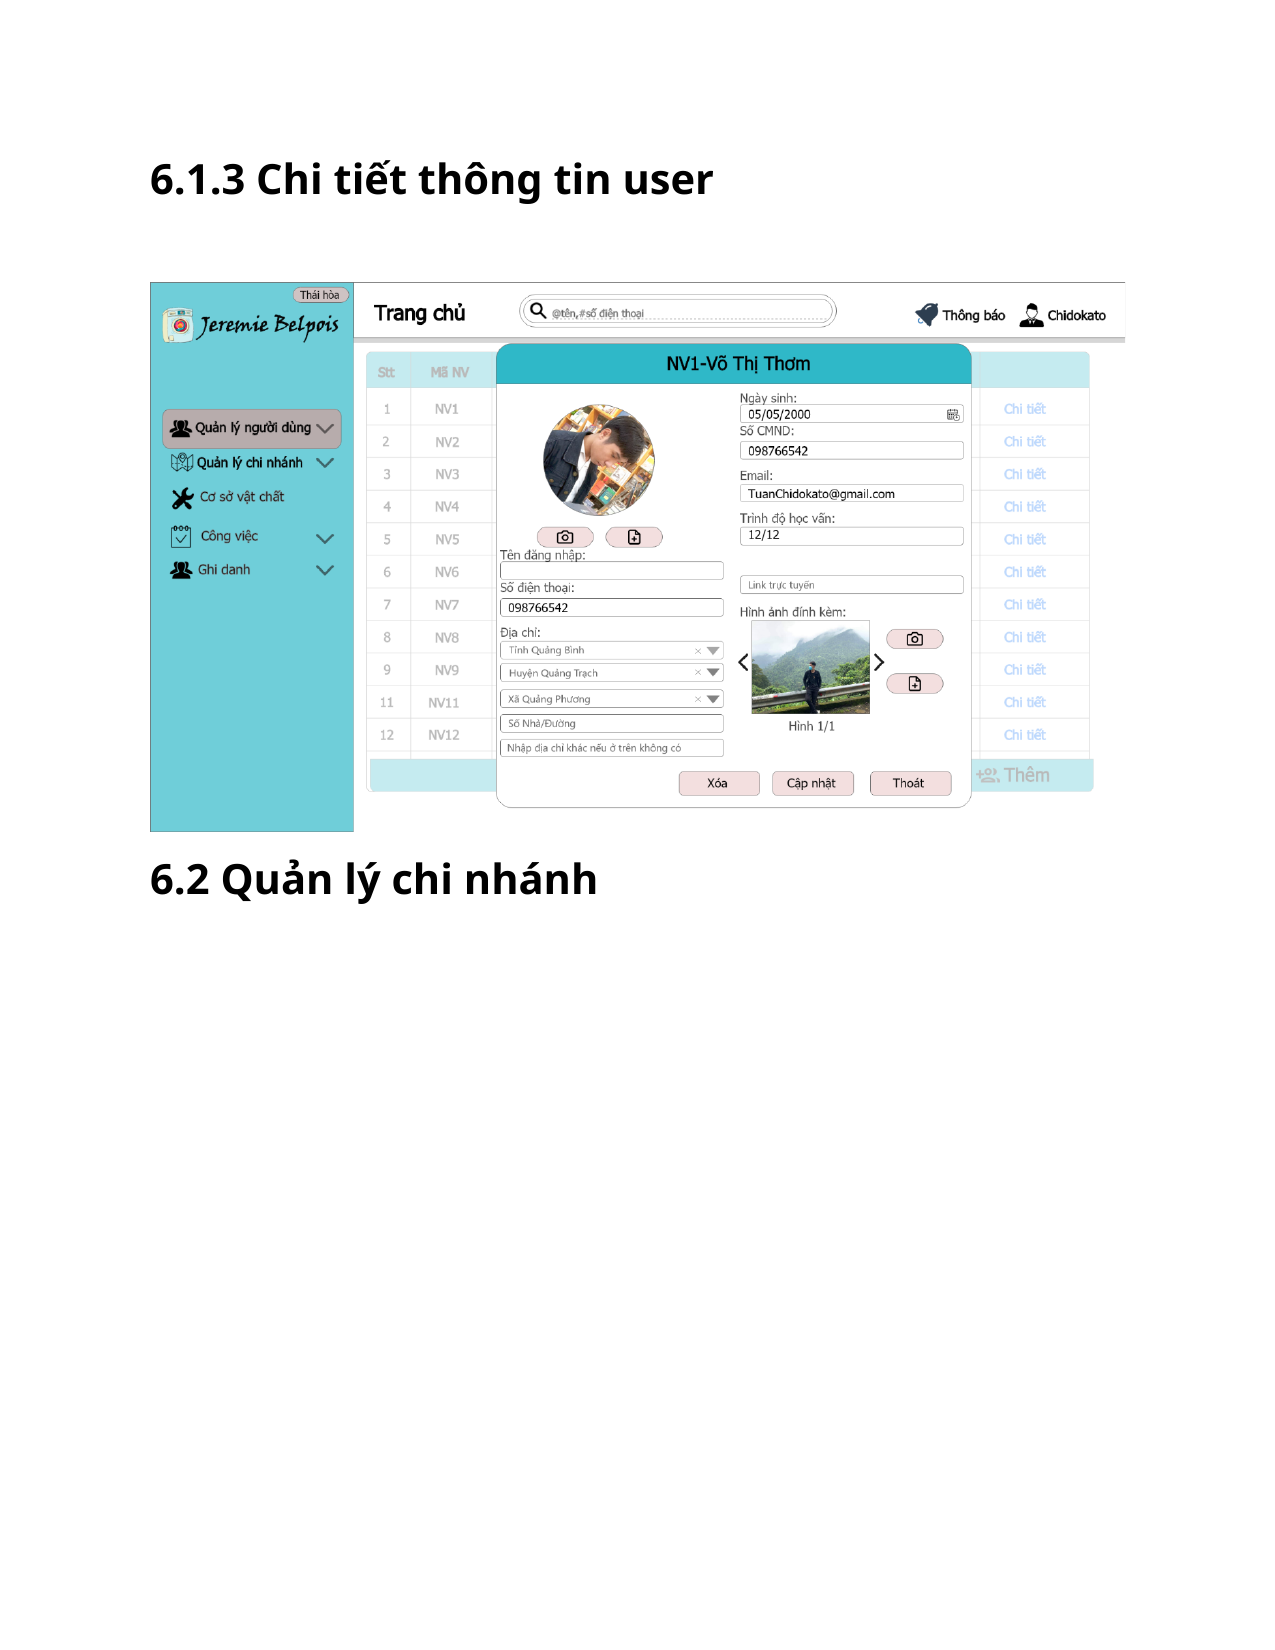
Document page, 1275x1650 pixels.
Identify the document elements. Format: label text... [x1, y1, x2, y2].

subtitle 6.1.3 Chi tiết thông tin user [150, 150, 1125, 207]
subtitle 6.2 Quản lý chi nhánh [150, 850, 1125, 907]
picture [150, 282, 1125, 832]
